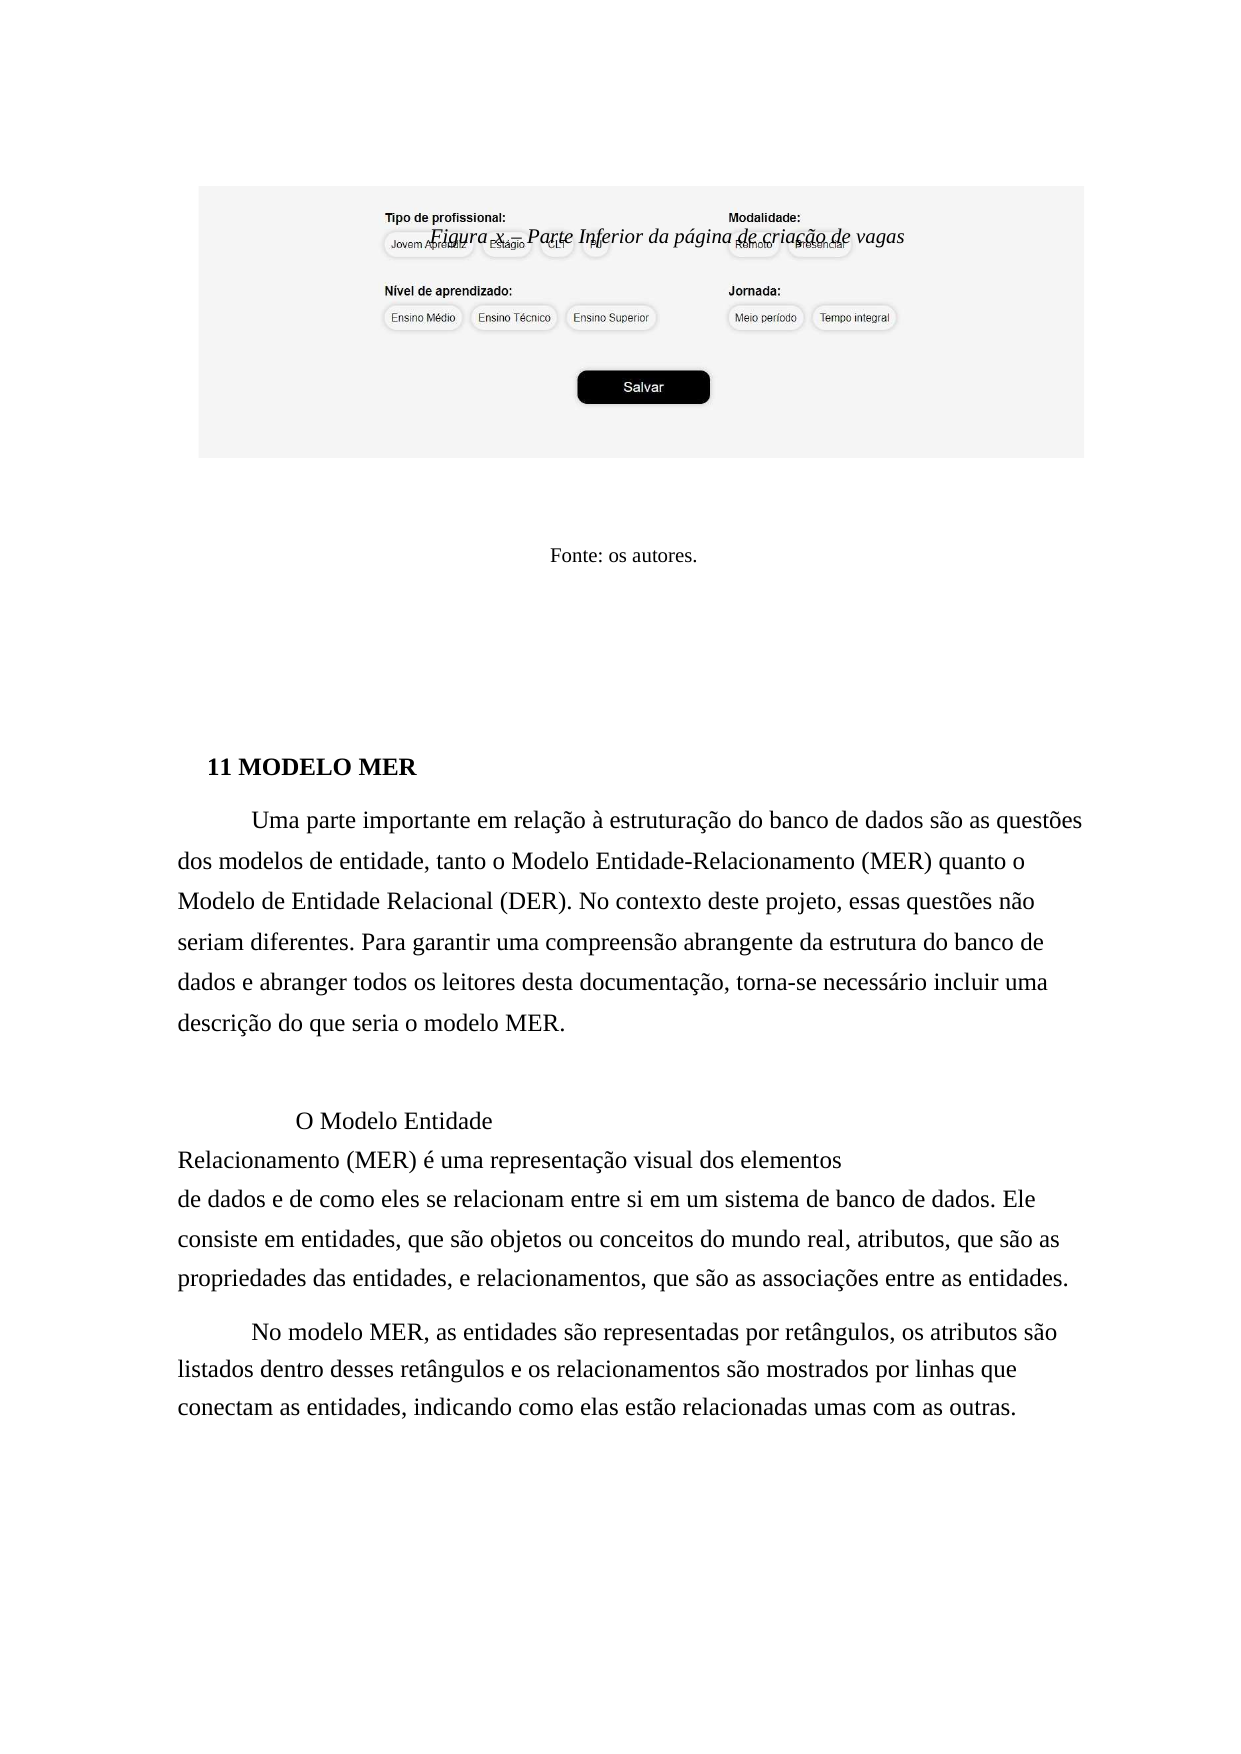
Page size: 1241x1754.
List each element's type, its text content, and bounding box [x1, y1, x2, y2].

picture [198, 186, 1085, 225]
picture [198, 248, 1085, 458]
text 11 MODELO MER [177, 754, 1129, 781]
text Figura x – Parte Inferior da página de criação de vagas [177, 225, 1129, 248]
text No modelo MER, as entidades são representadas por retângulos, os atributos são listados dentro desses retângulos e os relacionamentos são mostrados por linhas que conectam as entidades, indicando como elas estão relacionadas umas com as outras. [177, 1310, 1129, 1423]
text O Modelo Entidade Relacionamento (MER) é uma representação visual dos elementos de dados e de como eles se relacionam entre si em um sistema de banco de dados. Ele consiste em entidades, que são objetos ou conceitos do mundo real, atributos, que são as propriedades das entidades, e relacionamentos, que são as associações entre as entidades. [177, 1098, 1129, 1294]
text Fonte: os autores. [177, 543, 1070, 567]
text Uma parte importante em relação à estruturação do banco de dados são as questões dos modelos de entidade, tanto o Modelo Entidade-Relacionamento (MER) quanto o Modelo de Entidade Relacional (DER). No contexto deste projeto, essas questões não seriam diferentes. Para garantir uma compreensão abrangente da estrutura do banco de dados e abranger todos os leitores desta documentação, torna-se necessário incluir uma descrição do que seria o modelo MER. [177, 796, 1129, 1039]
